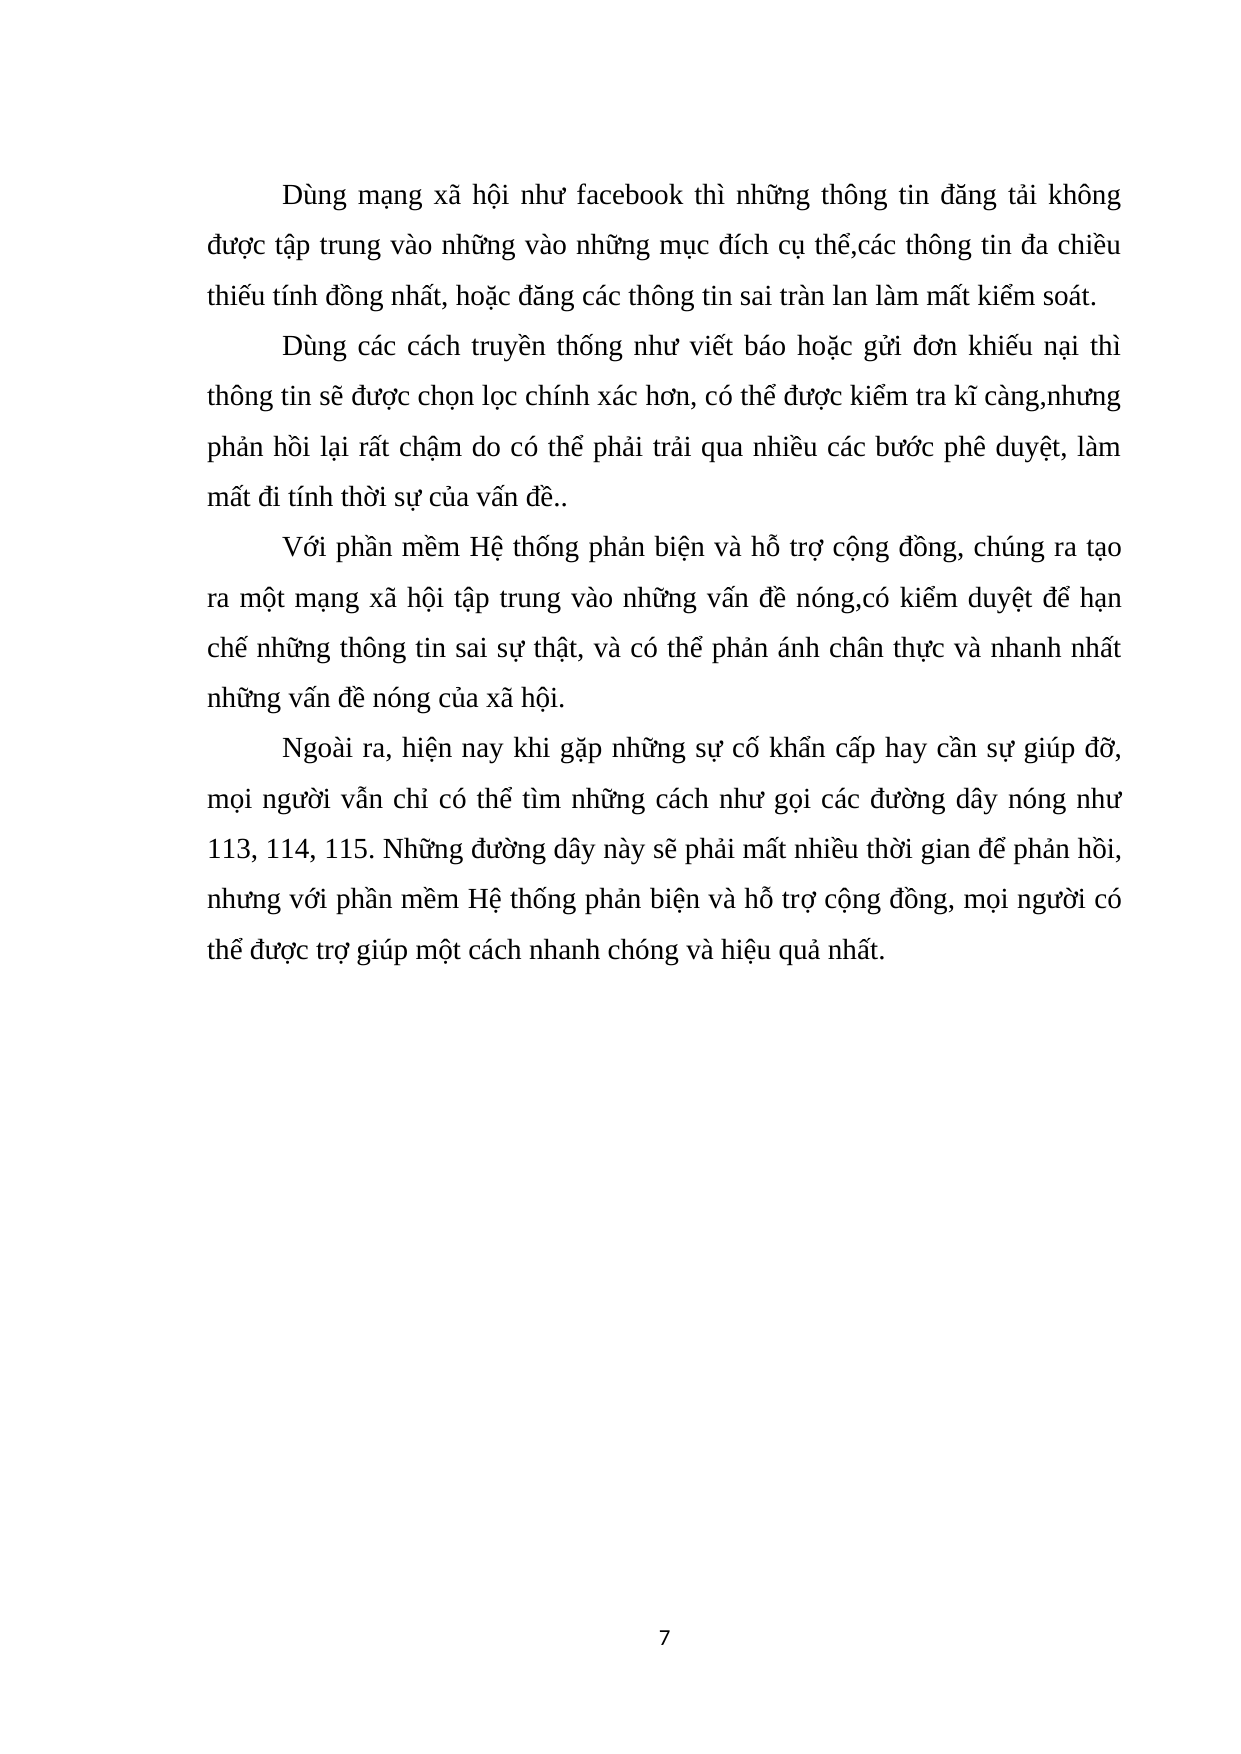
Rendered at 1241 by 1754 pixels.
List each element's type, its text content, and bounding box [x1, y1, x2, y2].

text Dùng mạng xã hội như facebook thì những thông tin đăng tải không được tập trung vào những vào những mục đích cụ thể,các thông tin đa chiều thiếu tính đồng nhất, hoặc đăng các thông tin sai tràn lan làm mất kiểm soát. [207, 177, 1122, 311]
text Với phần mềm Hệ thống phản biện và hỗ trợ cộng đồng, chúng ra tạo ra một mạng xã hội tập trung vào những vấn đề nóng,có kiểm duyệt để hạn chế những thông tin sai sự thật, và có thể phản ánh chân thực và nhanh nhất những vấn đề nóng của xã hội. [207, 529, 1122, 714]
text Dùng các cách truyền thống như viết báo hoặc gửi đơn khiếu nại thì thông tin sẽ được chọn lọc chính xác hơn, có thể được kiểm tra kĩ càng,nhưng phản hồi lại rất chậm do có thể phải trải qua nhiều các bước phê duyệt, làm mất đi tính thời sự của vấn đề.. [207, 328, 1122, 513]
text Ngoài ra, hiện nay khi gặp những sự cố khẩn cấp hay cần sự giúp đỡ, mọi người vẫn chỉ có thể tìm những cách như gọi các đường dây nóng như 113, 114, 115. Những đường dây này sẽ phải mất nhiều thời gian để phản hồi, nhưng với phần mềm Hệ thống phản biện và hỗ trợ cộng đồng, mọi người có thể được trợ giúp một cách nhanh chóng và hiệu quả nhất. [207, 731, 1122, 965]
